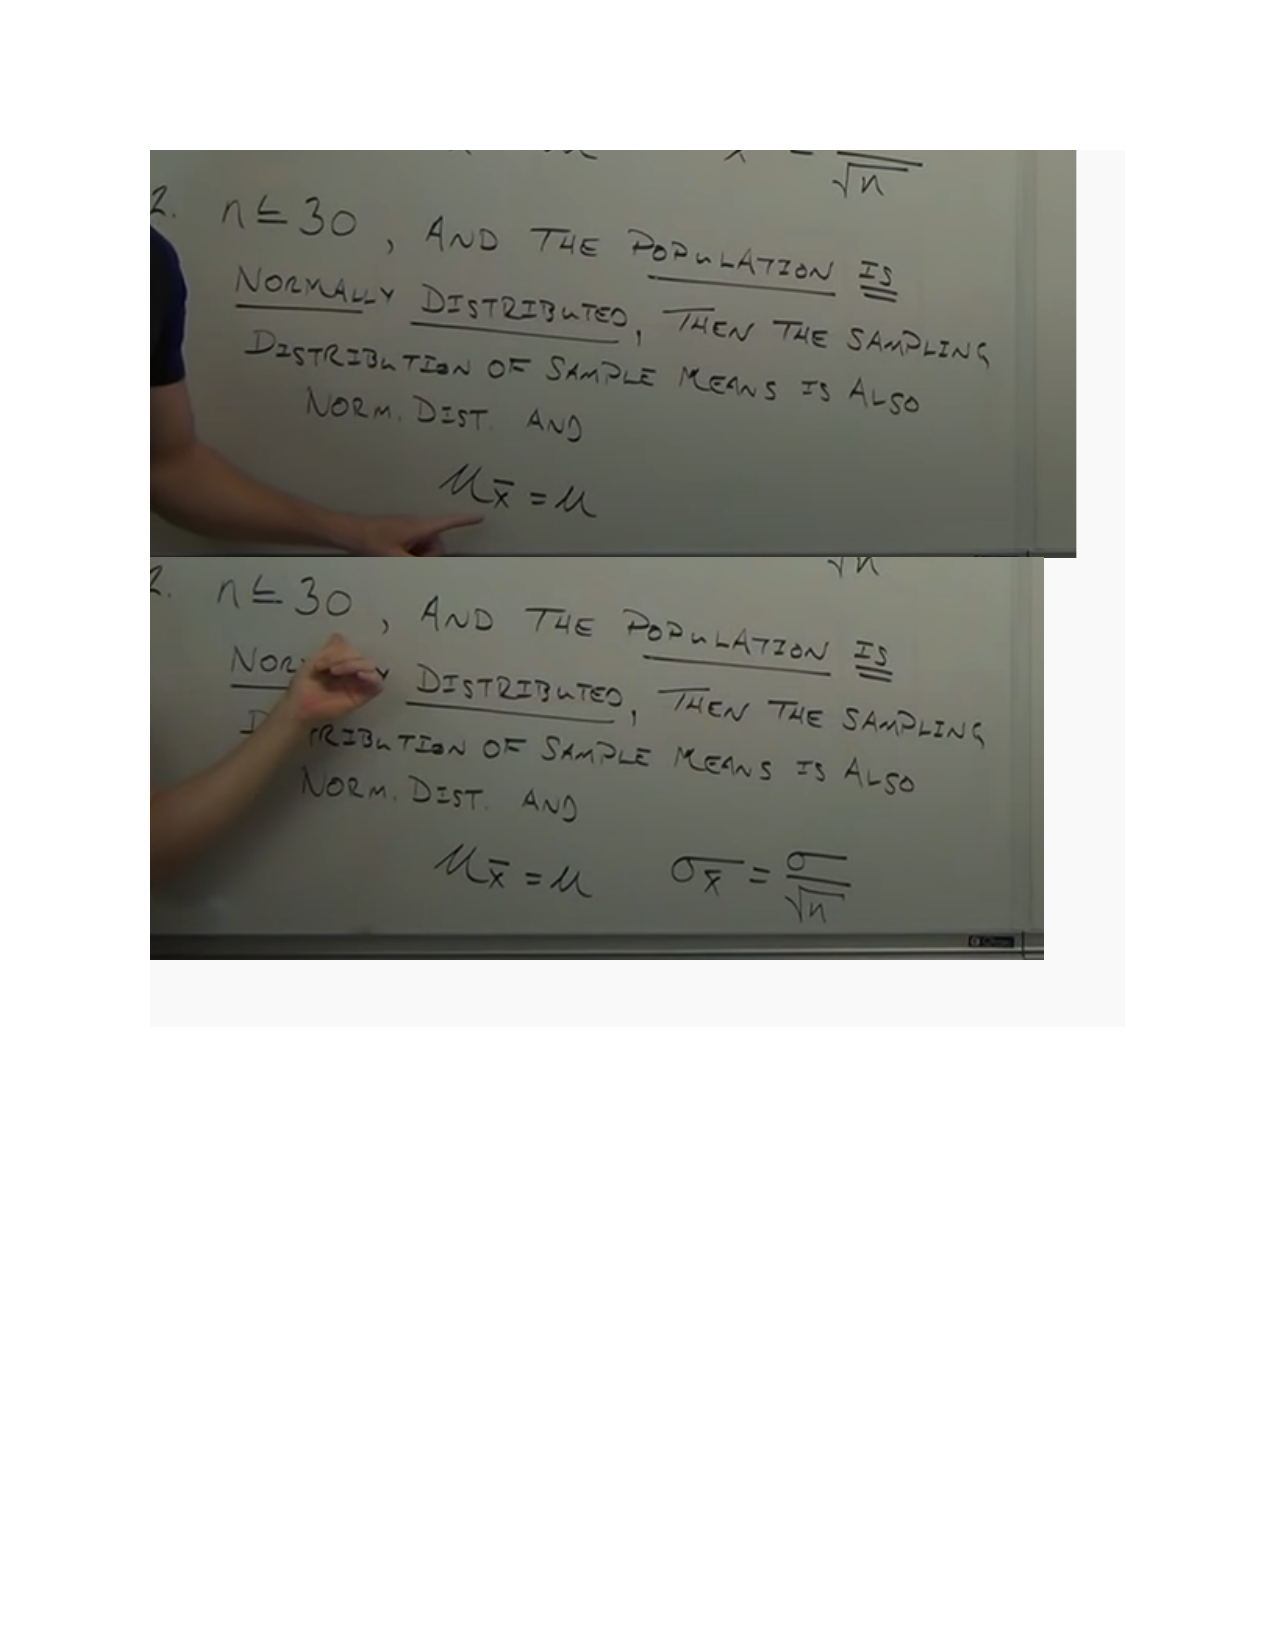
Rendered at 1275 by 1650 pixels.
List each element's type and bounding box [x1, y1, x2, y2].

picture [150, 150, 1077, 960]
